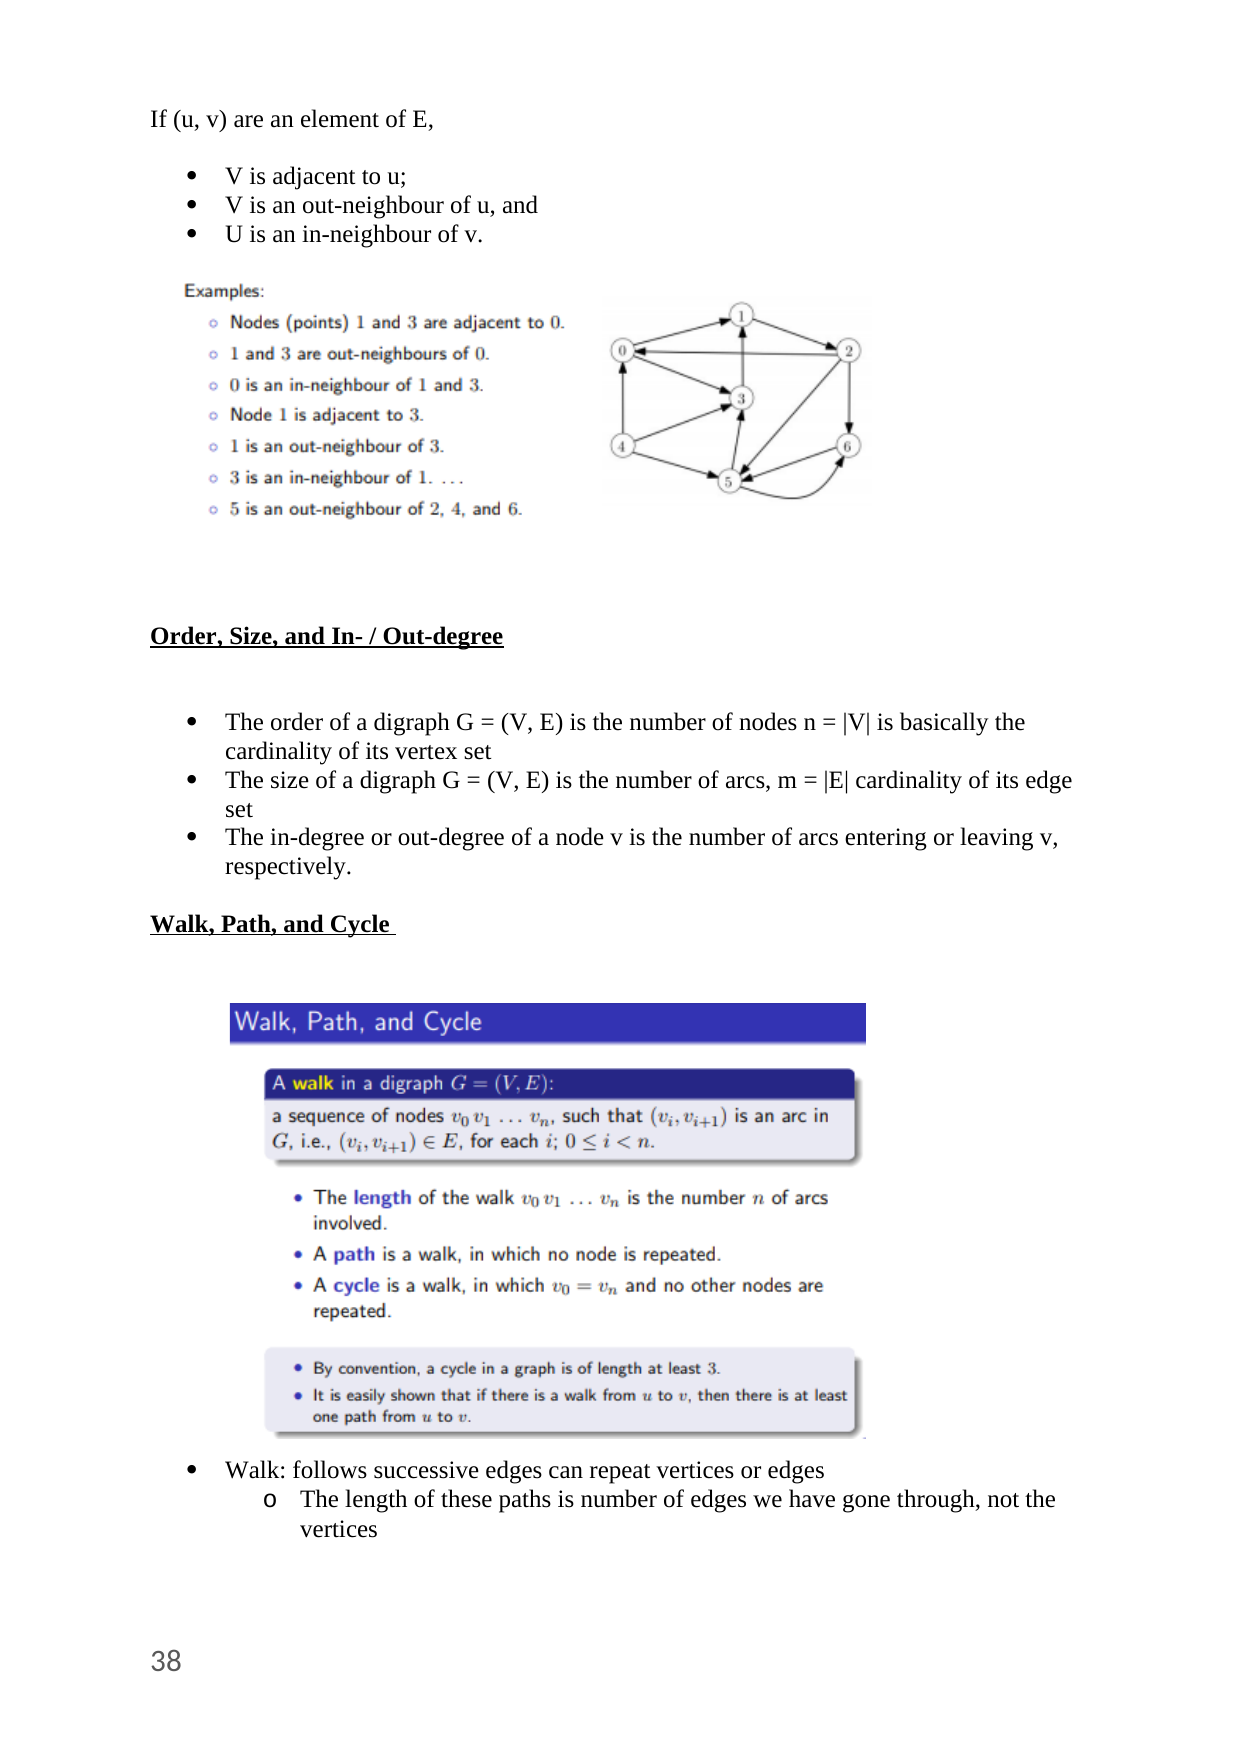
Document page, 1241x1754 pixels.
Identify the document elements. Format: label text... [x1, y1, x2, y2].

picture [229, 1003, 866, 1439]
list V is adjacent to u; [187, 161, 1090, 190]
list The order of a digraph G = (V, E) is the number of nodes n = |V| is basically the cardinality of its vertex set [187, 707, 1090, 765]
list U is an in-neighbour of v. [187, 219, 1090, 247]
list V is an out-neighbour of u, and [187, 190, 1090, 219]
text Order, Size, and In- / Out-degree [150, 621, 1090, 650]
list The length of these paths is number of edges we have gone through, not the vertices [262, 1484, 1090, 1543]
list The in-degree or out-degree of a node v is the number of arcs entering or leaving v, respectively. [187, 822, 1090, 880]
list Walk: follows successive edges can repeat vertices or edges [187, 1455, 1090, 1484]
text If (u, v) are an element of E, [150, 104, 1090, 132]
list The size of a digraph G = (V, E) is the number of arcs, m = |E| cardinality of its edge set [187, 765, 1090, 822]
picture [168, 283, 876, 526]
text Walk, Path, and Cycle [150, 909, 1090, 937]
